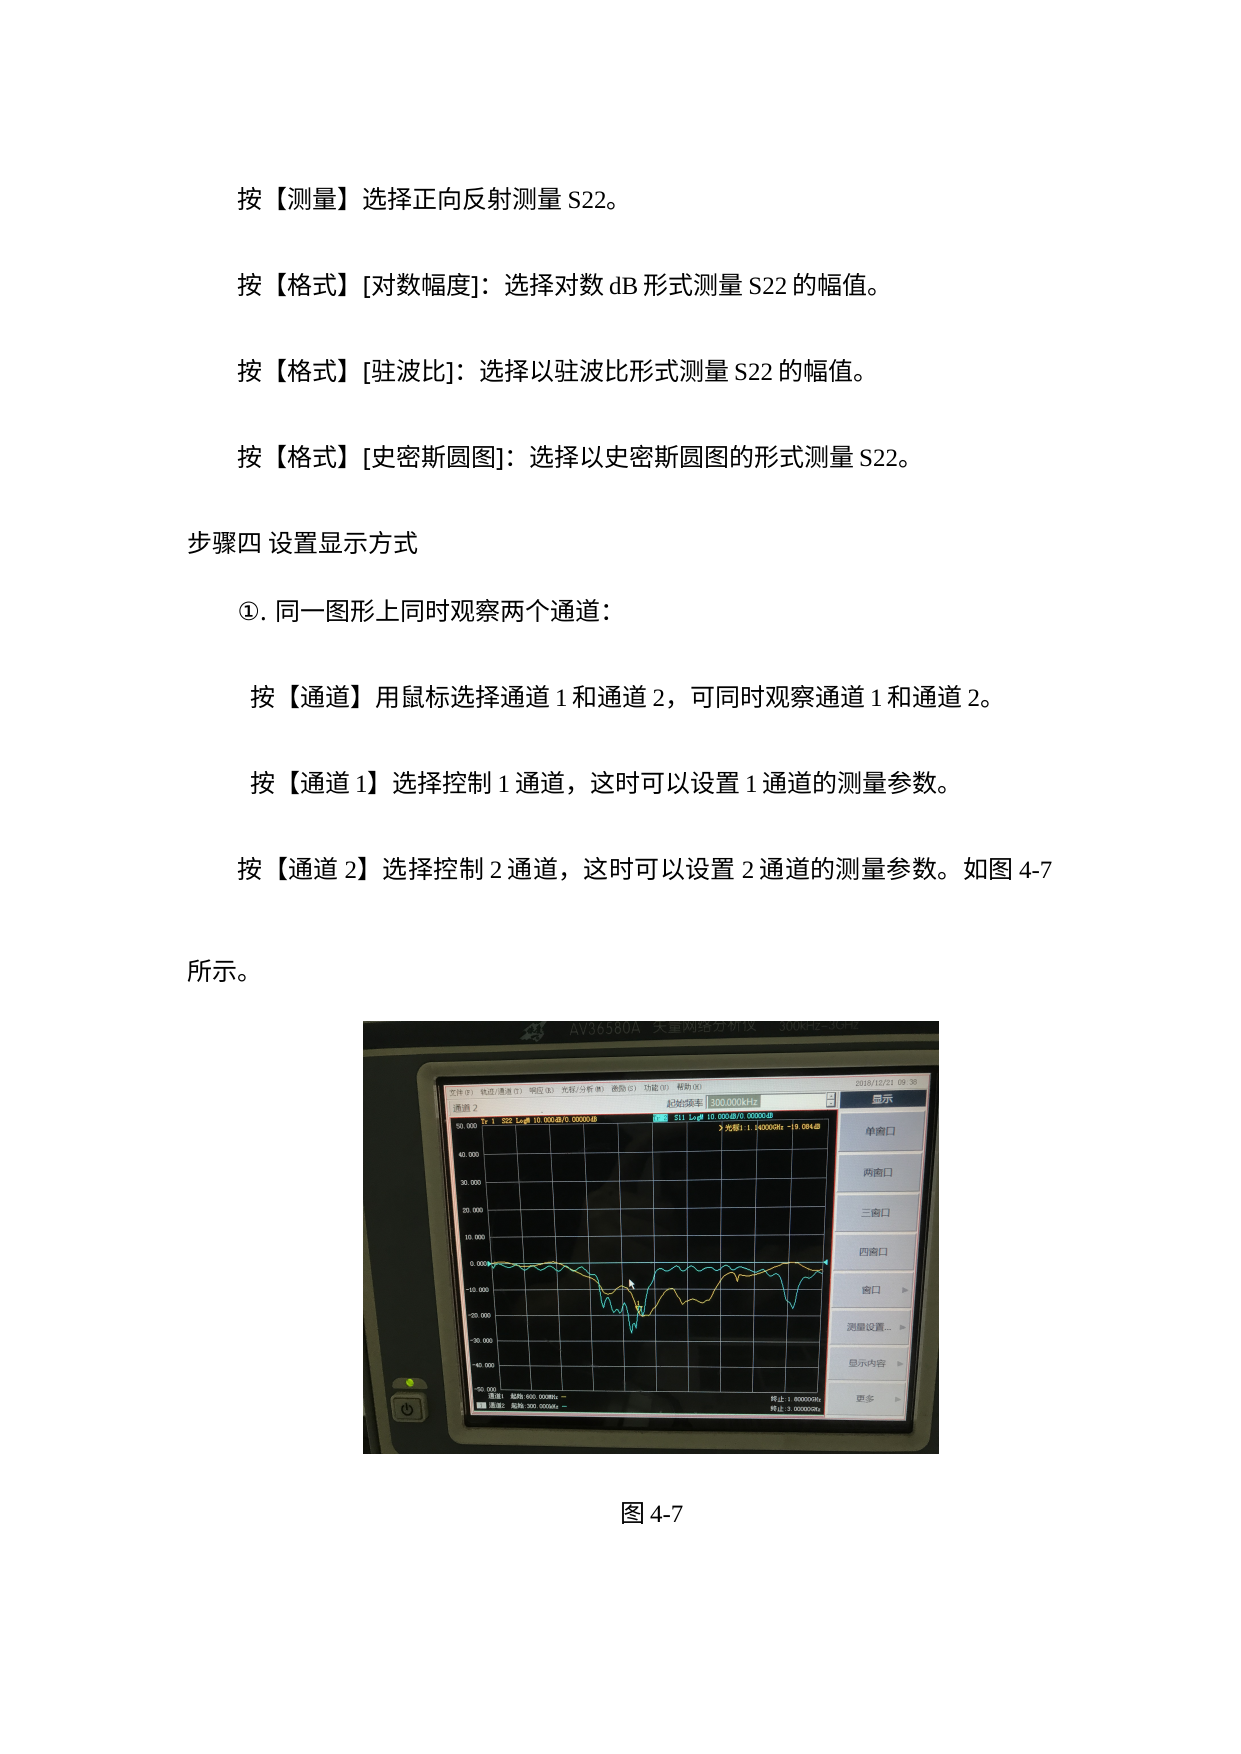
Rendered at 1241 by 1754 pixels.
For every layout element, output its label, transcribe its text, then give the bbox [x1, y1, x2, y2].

text 按【格式】[驻波比]：选择以驻波比形式测量S22的幅值。 [187, 336, 1053, 404]
picture [363, 1021, 939, 1454]
text 按【通道2】选择控制2通道，这时可以设置2通道的测量参数。如图4-7所示。 [187, 834, 1053, 1004]
text 步骤四 设置显示方式 [187, 508, 1053, 576]
text 图4-7 [187, 1478, 1053, 1546]
text 按【测量】选择正向反射测量S22。 [187, 164, 1053, 232]
text 按【格式】[对数幅度]：选择对数dB形式测量S22的幅值。 [187, 250, 1053, 318]
list 同一图形上同时观察两个通道： [237, 576, 1053, 644]
text 按【通道1】选择控制1通道，这时可以设置1通道的测量参数。 [187, 748, 1053, 816]
text 按【格式】[史密斯圆图]：选择以史密斯圆图的形式测量S22。 [187, 422, 1053, 490]
text 按【通道】用鼠标选择通道1和通道2，可同时观察通道1和通道2。 [187, 662, 1053, 730]
